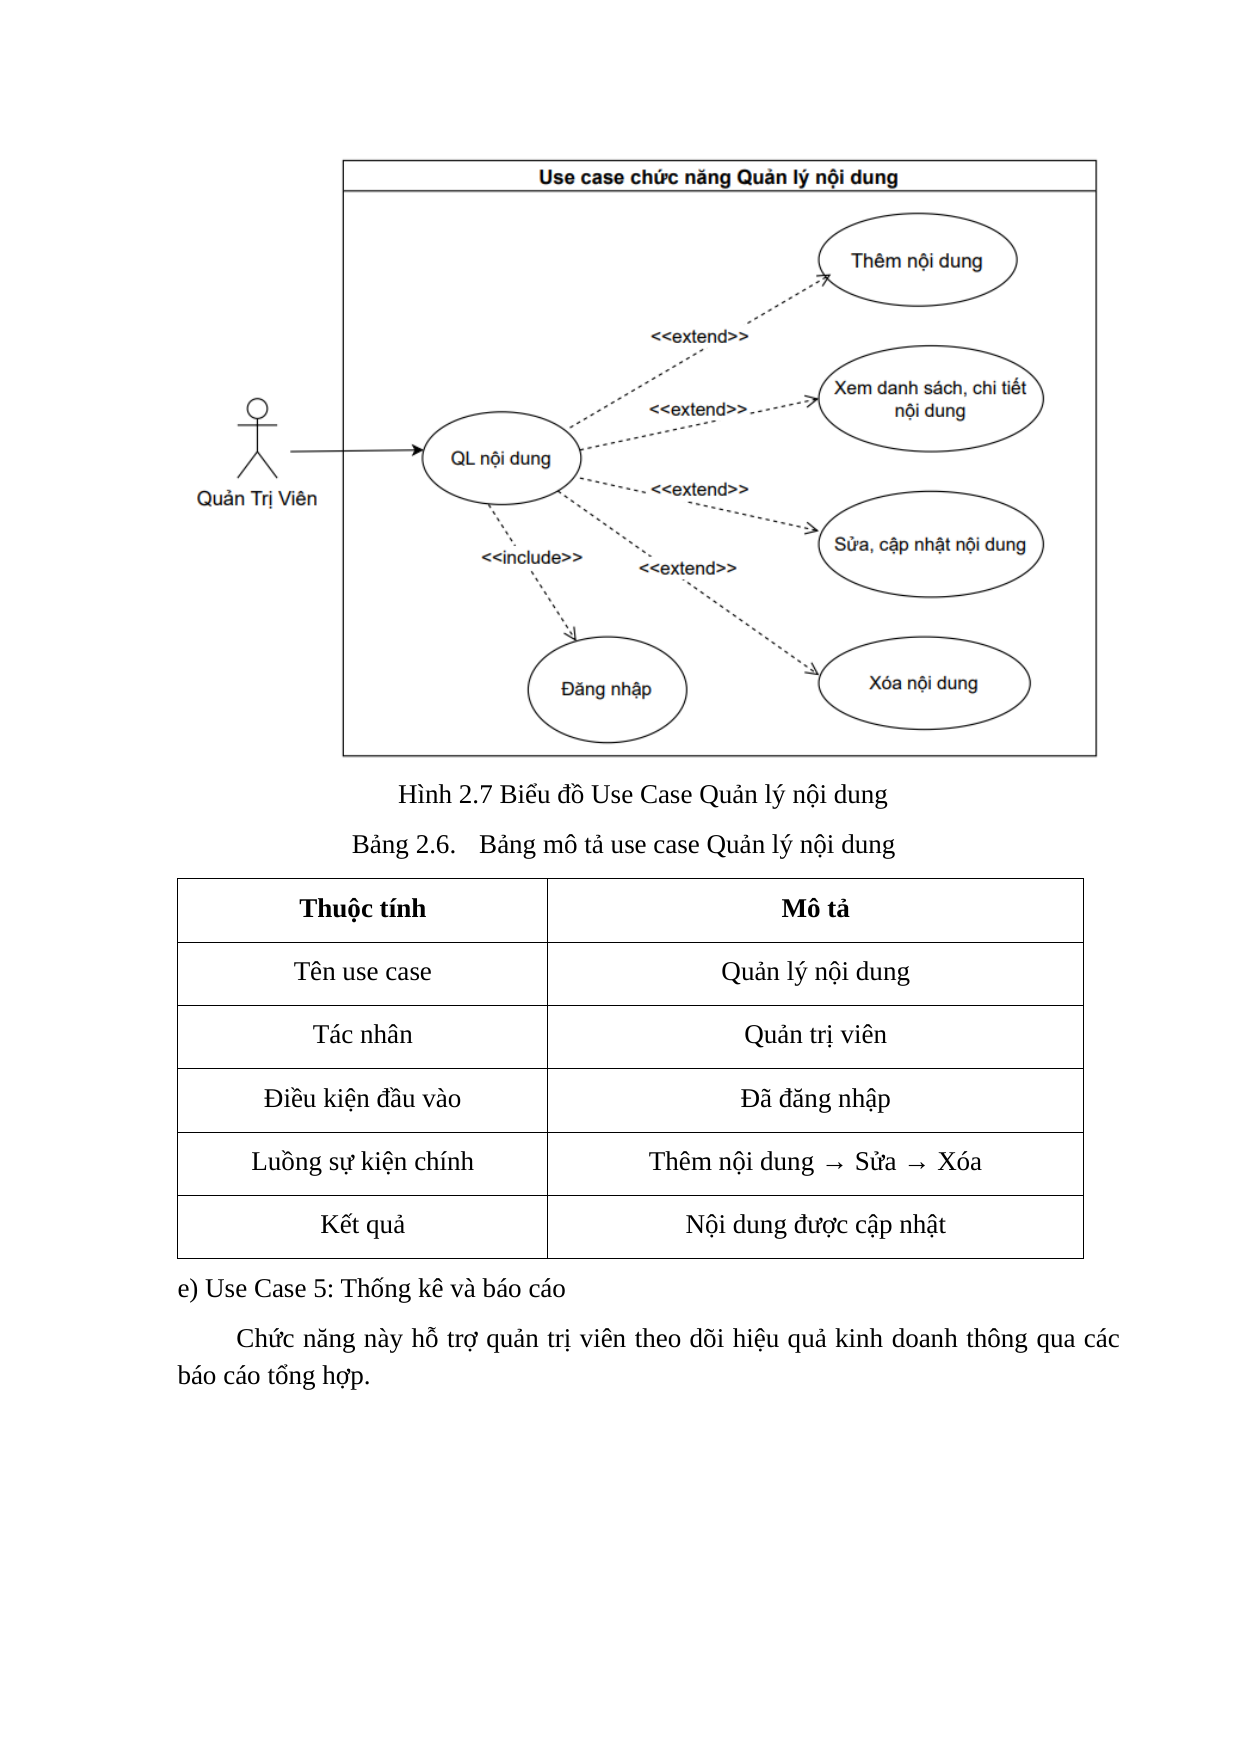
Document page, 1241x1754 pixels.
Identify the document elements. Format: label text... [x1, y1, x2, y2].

table_cell Đã đăng nhập [548, 1069, 1083, 1132]
text e) Use Case 5: Thống kê và báo cáo [177, 1272, 1122, 1303]
table_cell Nội dung được cập nhật [548, 1196, 1083, 1258]
table_cell Luồng sự kiện chính [178, 1133, 547, 1195]
table_cell Quản lý nội dung [548, 943, 1083, 1005]
table_header Mô tả [548, 879, 1083, 942]
table_cell Điều kiện đầu vào [178, 1069, 547, 1132]
table_header Thuộc tính [178, 879, 547, 942]
text Chức năng này hỗ trợ quản trị viên theo dõi hiệu quả kinh doanh thông qua các báo cáo tổng hợp. [177, 1322, 1122, 1390]
text Biểu đồ Use Case Quản lý nội dung [215, 778, 1122, 809]
table_cell Kết quả [178, 1196, 547, 1258]
table_cell Thêm nội dung → Sửa → Xóa [548, 1133, 1083, 1195]
list Bảng mô tả use case Quản lý nội dung [177, 828, 1122, 860]
table_cell Quản trị viên [548, 1006, 1083, 1068]
table_cell Tên use case [178, 943, 547, 1005]
table_cell Tác nhân [178, 1006, 547, 1068]
picture [177, 147, 1123, 773]
